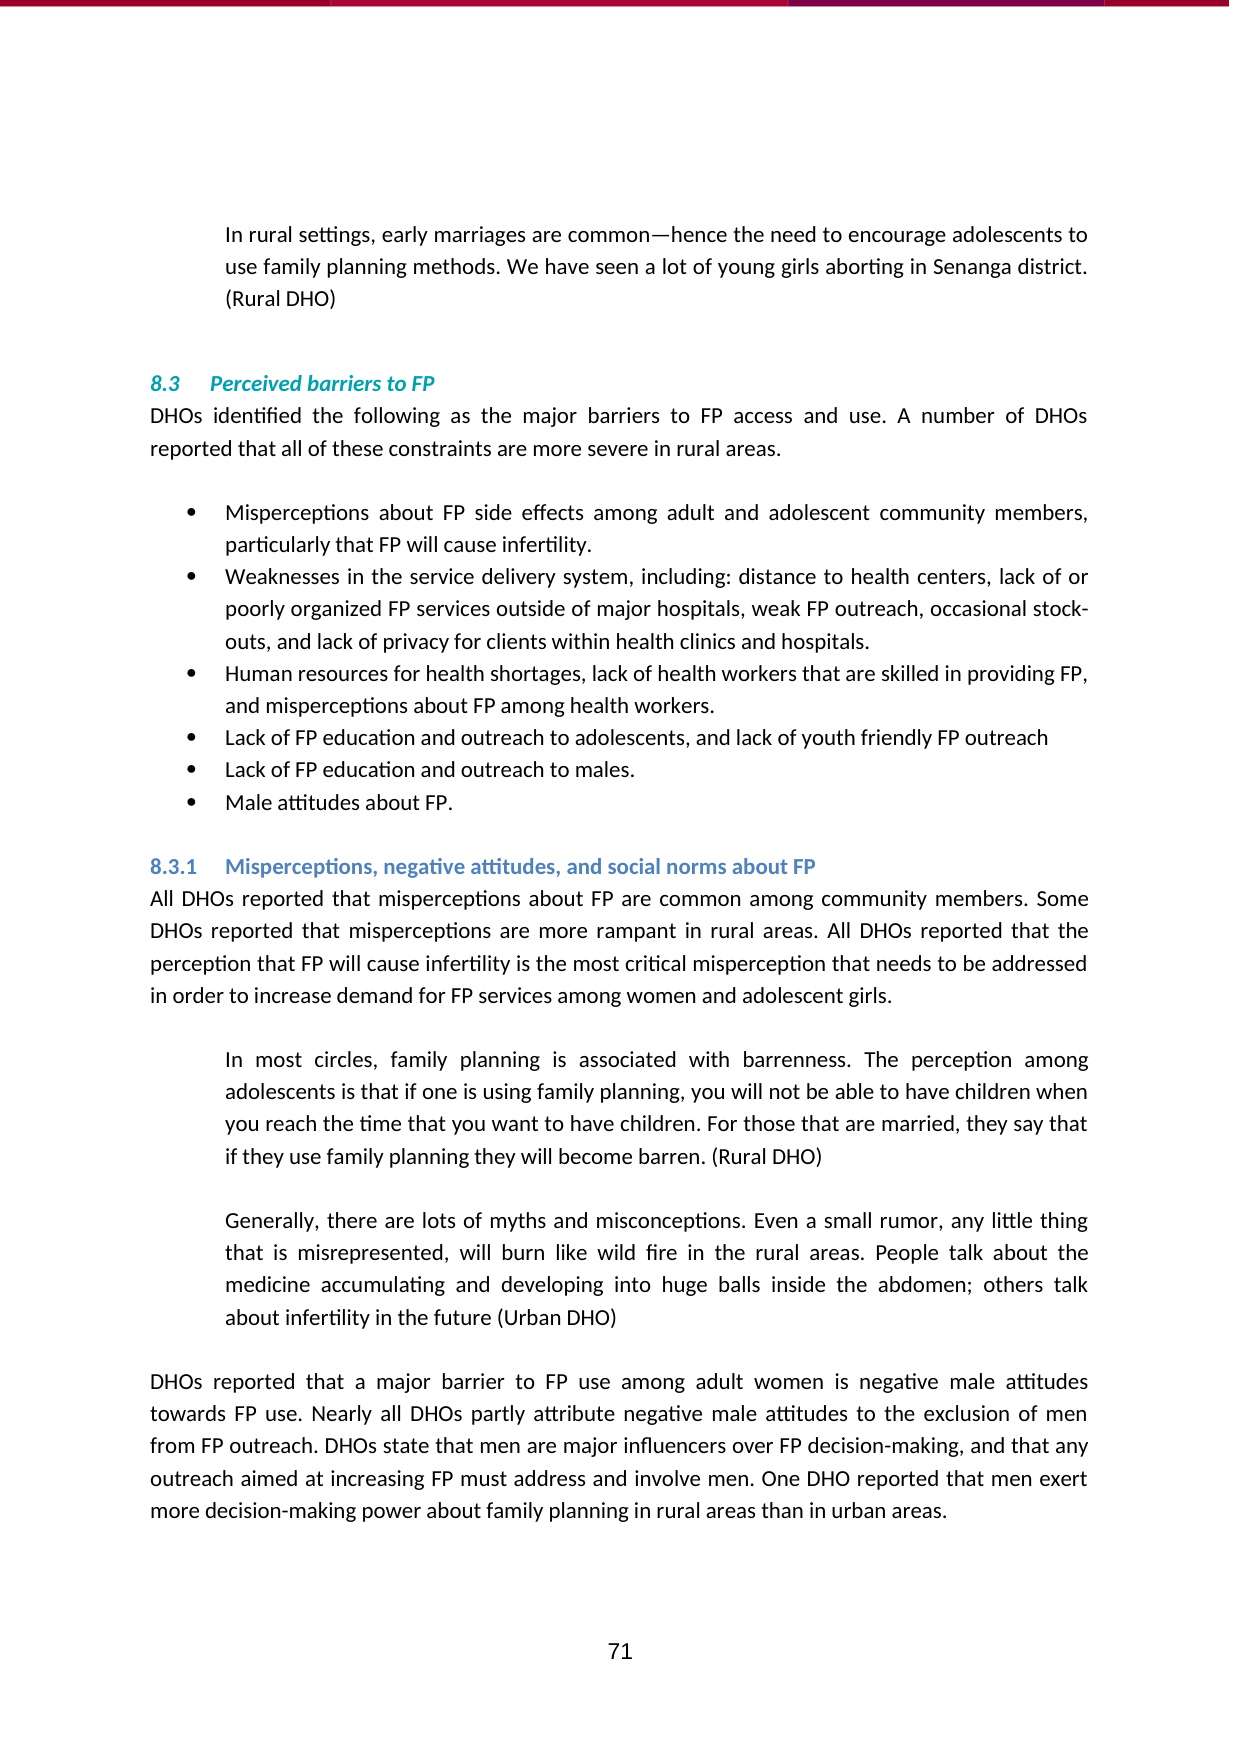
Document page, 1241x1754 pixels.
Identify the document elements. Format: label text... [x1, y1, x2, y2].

list Lack of FP education and outreach to males. [187, 756, 1090, 783]
list Weaknesses in the service delivery system, including: distance to health centers, lack of or poorly organized FP services outside of major hospitals, weak FP outreach, occasional stock-outs, and lack of privacy for clients within health clinics and hospitals. [187, 562, 1090, 655]
text In rural settings, early marriages are common—hence the need to encourage adolescents to use family planning methods. We have seen a lot of young girls aborting in Senanga district. (Rural DHO) [225, 220, 1090, 312]
subtitle Misperceptions, negative attitudes, and social norms about FP [150, 852, 1090, 880]
text DHOs reported that a major barrier to FP use among adult women is negative male attitudes towards FP use. Nearly all DHOs partly attribute negative male attitudes to the exclusion of men from FP outreach. DHOs state that men are major influencers over FP decision-making, and that any outreach aimed at increasing FP must address and involve men. One DHO reported that men exert more decision-making power about family planning in rural areas than in urban areas. [150, 1367, 1090, 1524]
list Male attitudes about FP. [187, 788, 1090, 816]
list Human resources for health shortages, lack of health workers that are skilled in providing FP, and misperceptions about FP among health workers. [187, 659, 1090, 719]
text In most circles, family planning is associated with barrenness. The perception among adolescents is that if one is using family planning, you will not be able to have children when you reach the time that you want to have children. For those that are married, they say that if they use family planning they will become barren. (Rural DHO) [225, 1045, 1090, 1170]
text DHOs identified the following as the major barriers to FP access and use. A number of DHOs reported that all of these constraints are more severe in rural areas. [150, 401, 1090, 462]
list Misperceptions about FP side effects among adult and adolescent community members, particularly that FP will cause infertility. [187, 498, 1090, 558]
text All DHOs reported that misperceptions about FP are common among community members. Some DHOs reported that misperceptions are more rampant in rural areas. All DHOs reported that the perception that FP will cause infertility is the most critical misperception that needs to be addressed in order to increase demand for FP services among women and adolescent girls. [150, 884, 1090, 1009]
subtitle Perceived barriers to FP [150, 369, 1090, 397]
text Generally, there are lots of myths and misconceptions. Even a small rumor, any little thing that is misrepresented, will burn like wild fire in the rural areas. People talk about the medicine accumulating and developing into huge balls inside the abdomen; others talk about infertility in the future (Urban DHO) [225, 1206, 1090, 1331]
list Lack of FP education and outreach to adolescents, and lack of youth friendly FP outreach [187, 723, 1090, 751]
picture [0, 0, 1229, 1718]
